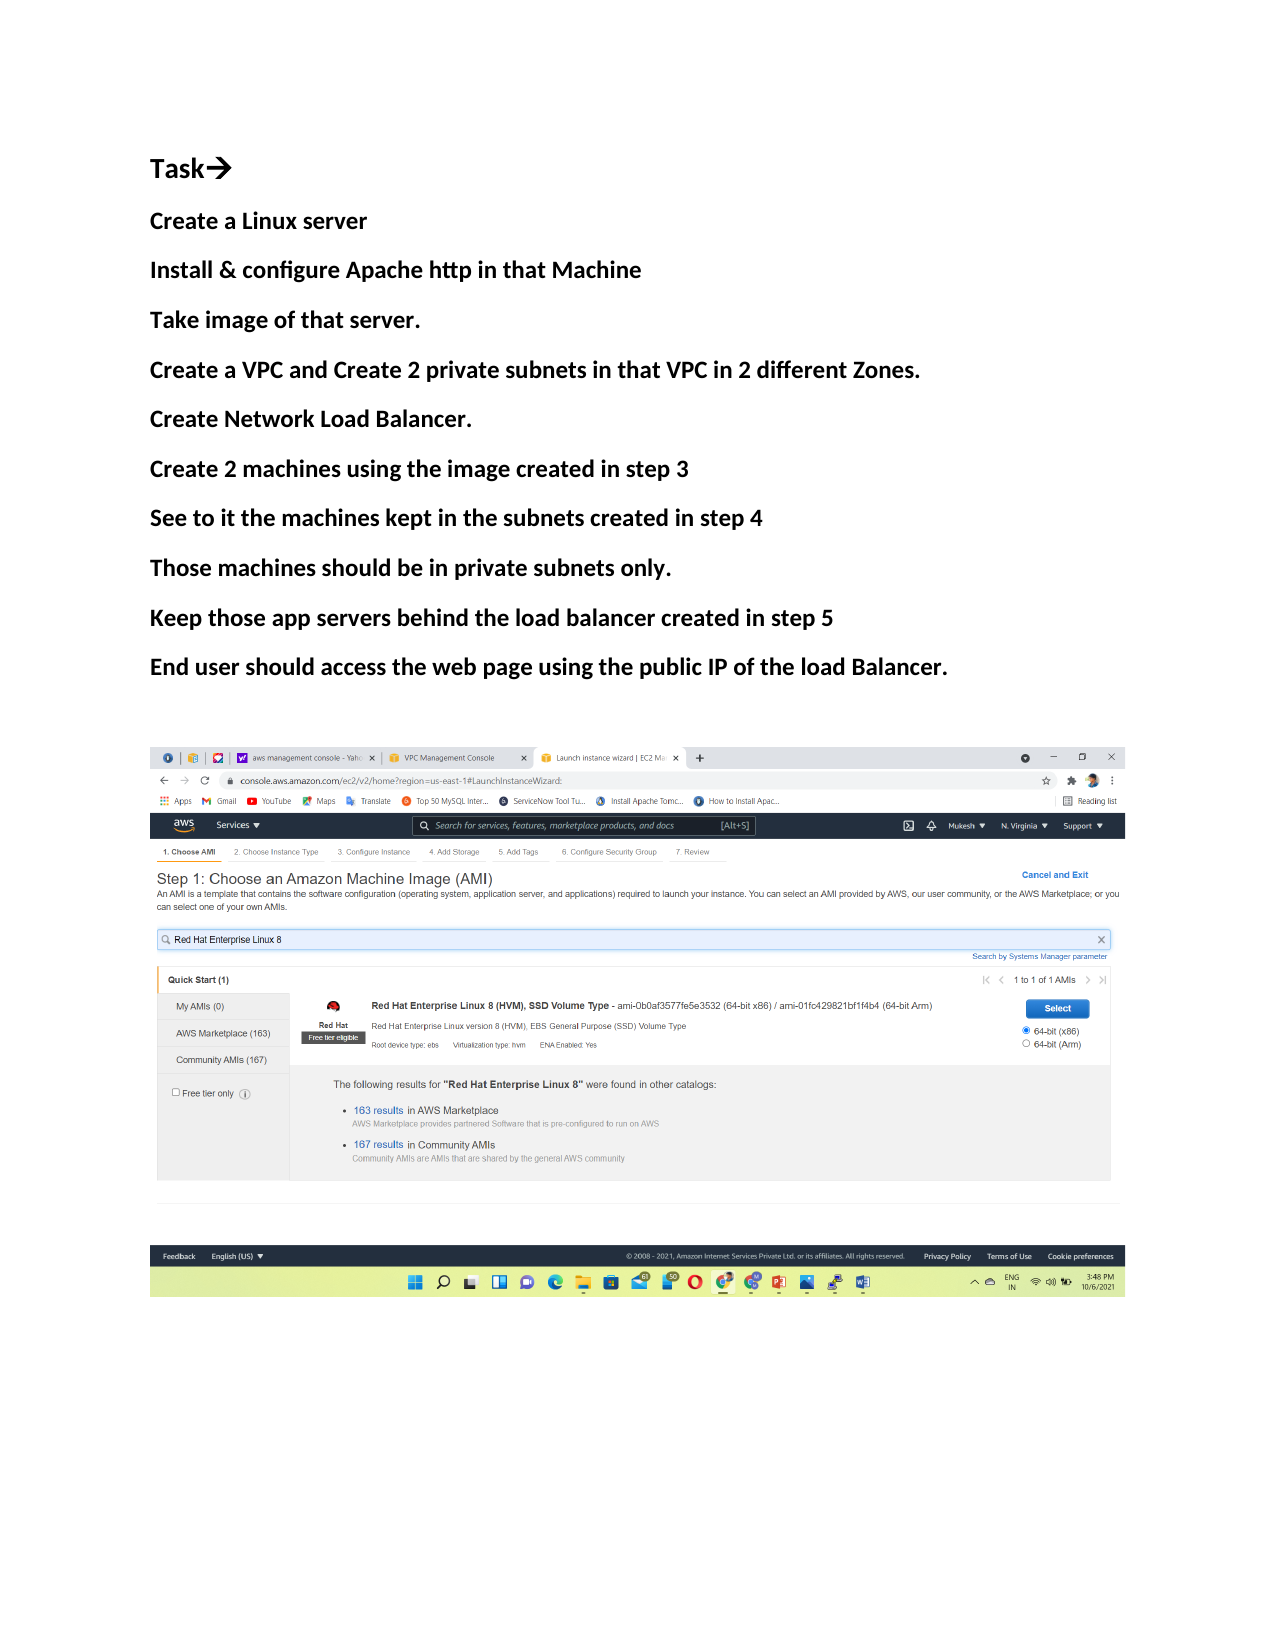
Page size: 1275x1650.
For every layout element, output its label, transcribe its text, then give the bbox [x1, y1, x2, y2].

text End user should access the web page using the public IP of the load Balancer. [150, 651, 1125, 682]
text Take image of that server. [150, 304, 1125, 335]
text Install & configure Apache http in that Machine [150, 255, 1125, 285]
text Those machines should be in private subnets only. [150, 552, 1125, 583]
text Create Network Load Balancer. [150, 403, 1125, 434]
text See to it the machines kept in the subnets created in step 4 [150, 503, 1125, 533]
text Create a VPC and Create 2 private subnets in that VPC in 2 different Zones. [150, 354, 1125, 384]
text Create a Linux server [150, 205, 1125, 236]
text Create 2 machines using the image created in step 3 [150, 453, 1125, 483]
text Task [150, 150, 1125, 186]
text Keep those app servers behind the load balancer created in step 5 [150, 602, 1125, 632]
picture [150, 747, 1125, 1297]
